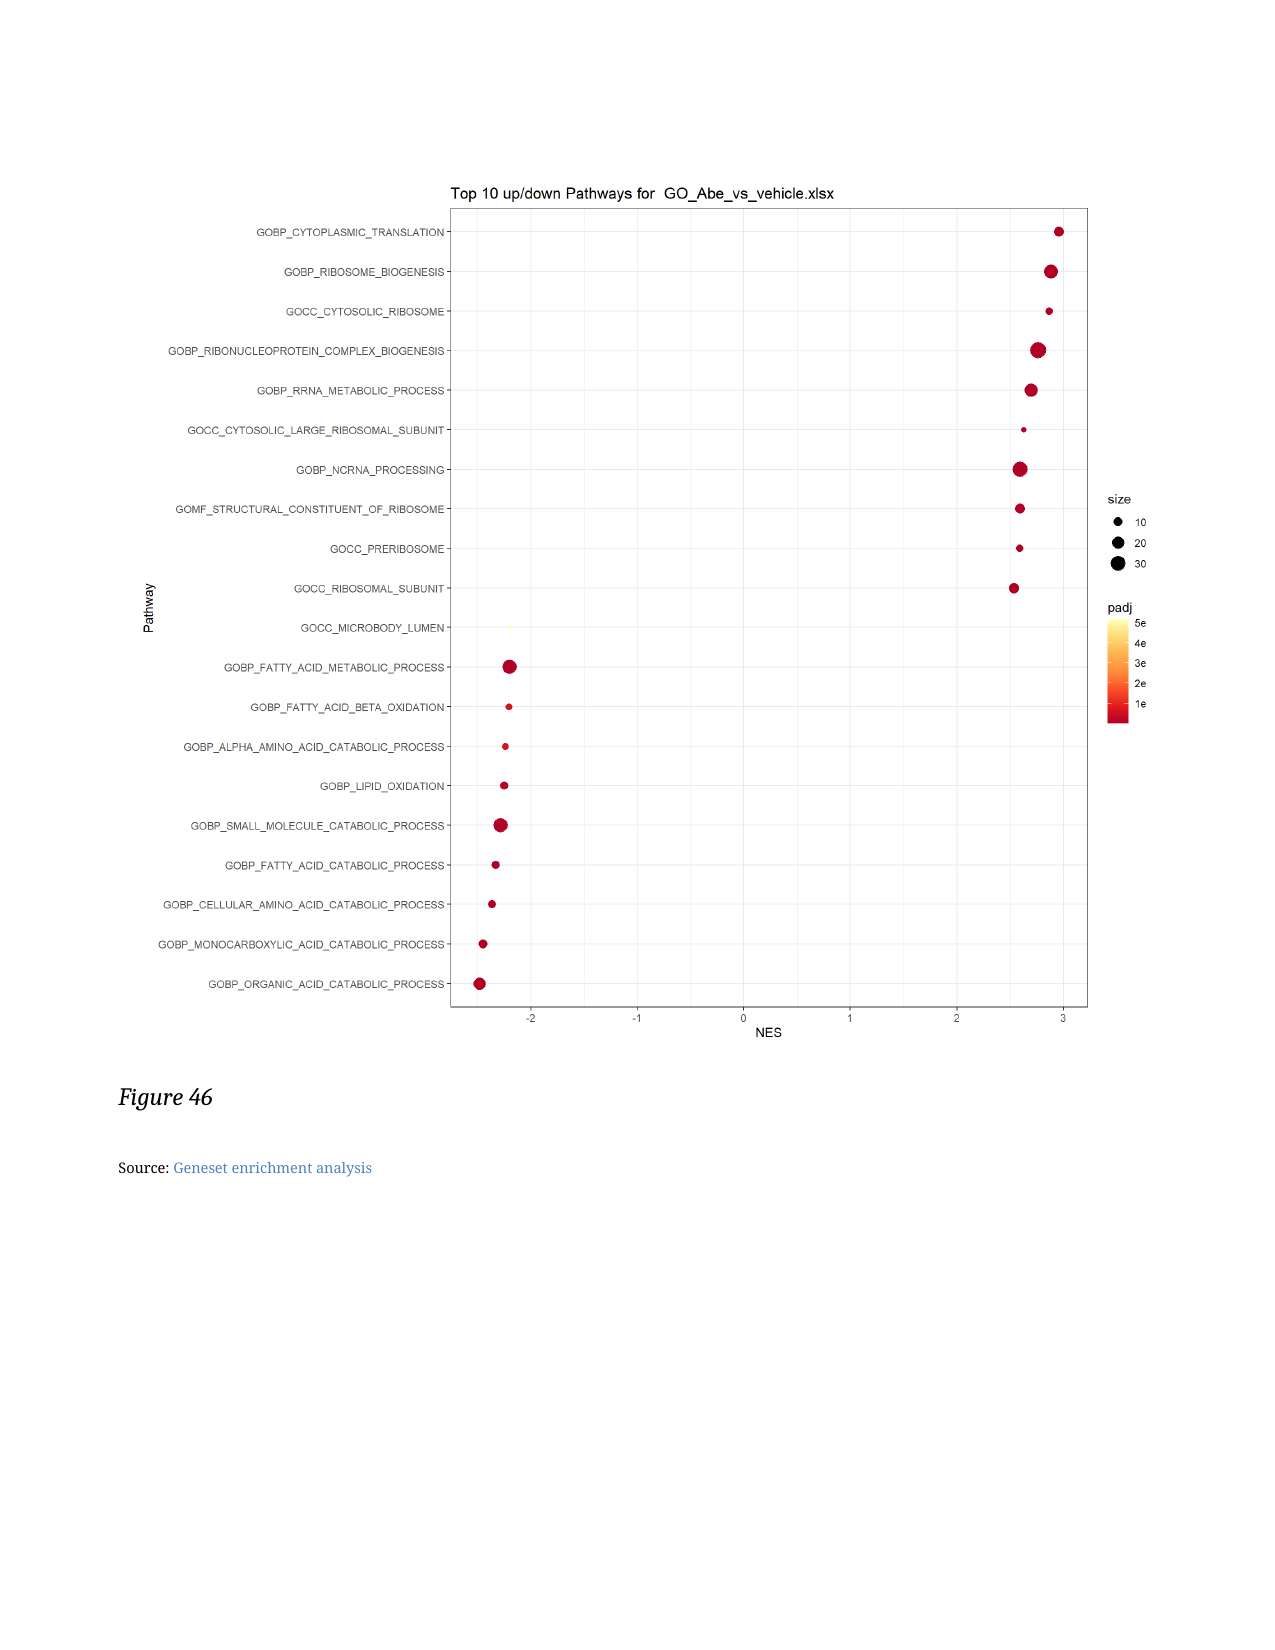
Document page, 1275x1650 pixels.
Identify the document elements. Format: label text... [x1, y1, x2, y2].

text Source: Geneset enrichment analysis [118, 1143, 1157, 1177]
table_header Figure 46 [107, 177, 1146, 1124]
picture [137, 181, 1146, 1046]
